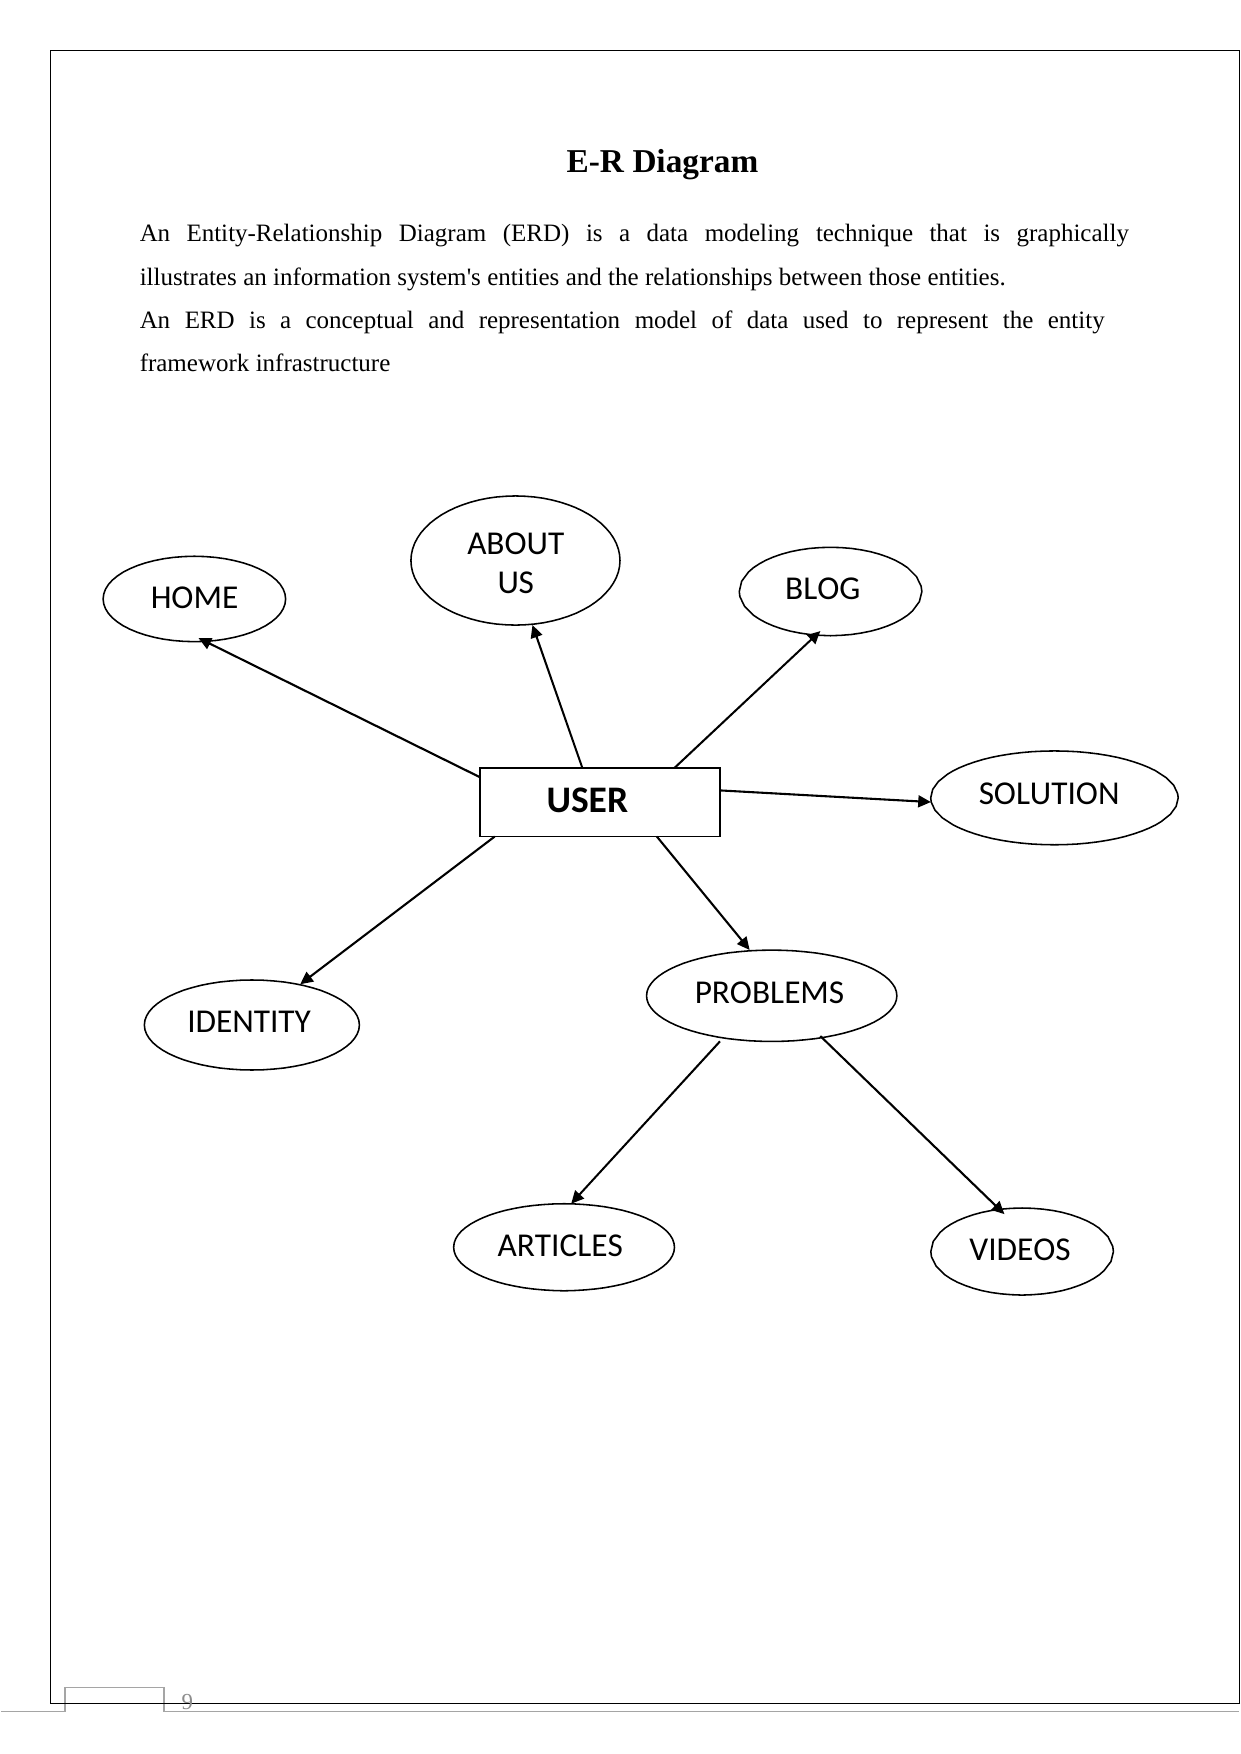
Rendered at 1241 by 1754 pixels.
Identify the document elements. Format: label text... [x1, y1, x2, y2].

text An Entity-Relationship Diagram (ERD) is a data modeling technique that is graphically illustrates an information system's entities and the relationships between those entities. [139, 218, 1129, 290]
text An ERD is a conceptual and representation model of data used to represent the entity framework infrastructure [139, 305, 1106, 377]
subtitle E-R Diagram [252, 142, 1072, 180]
